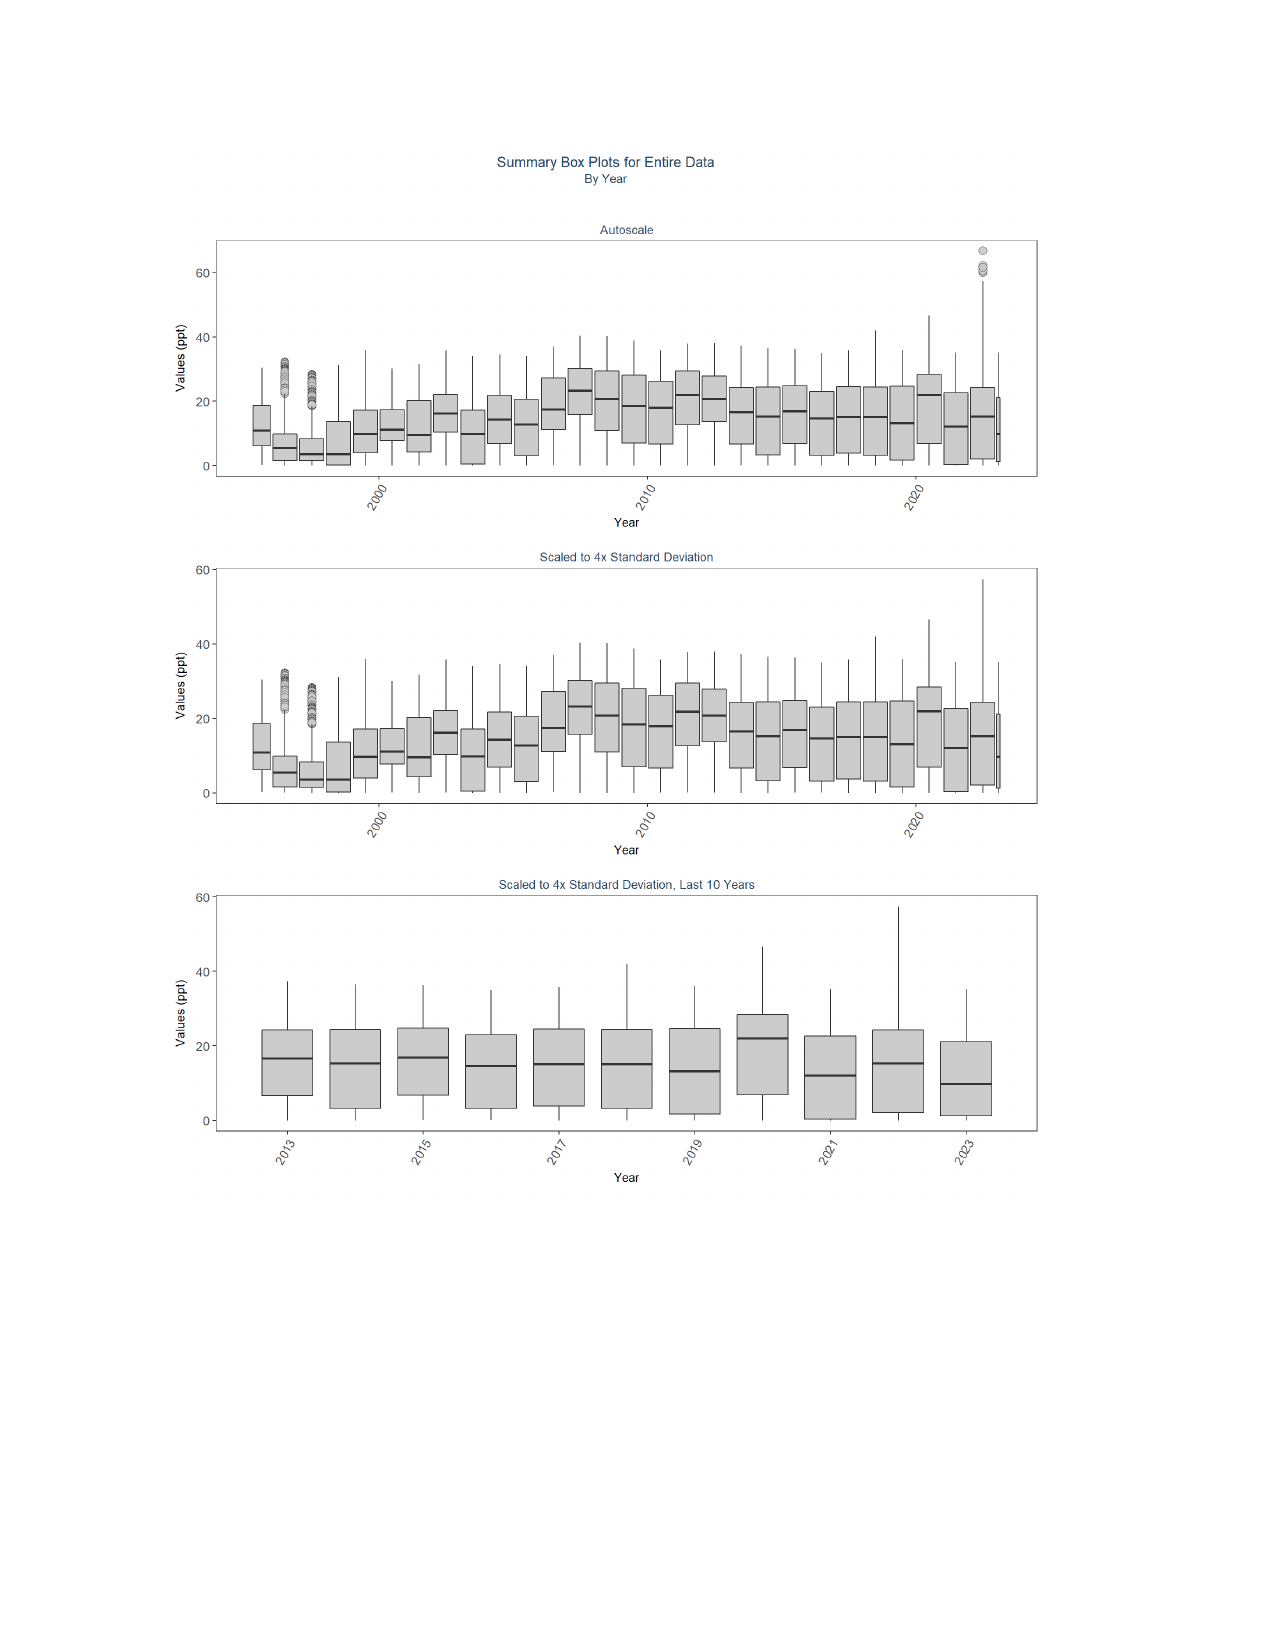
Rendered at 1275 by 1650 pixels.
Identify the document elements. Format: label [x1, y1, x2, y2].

picture [168, 150, 1044, 1200]
